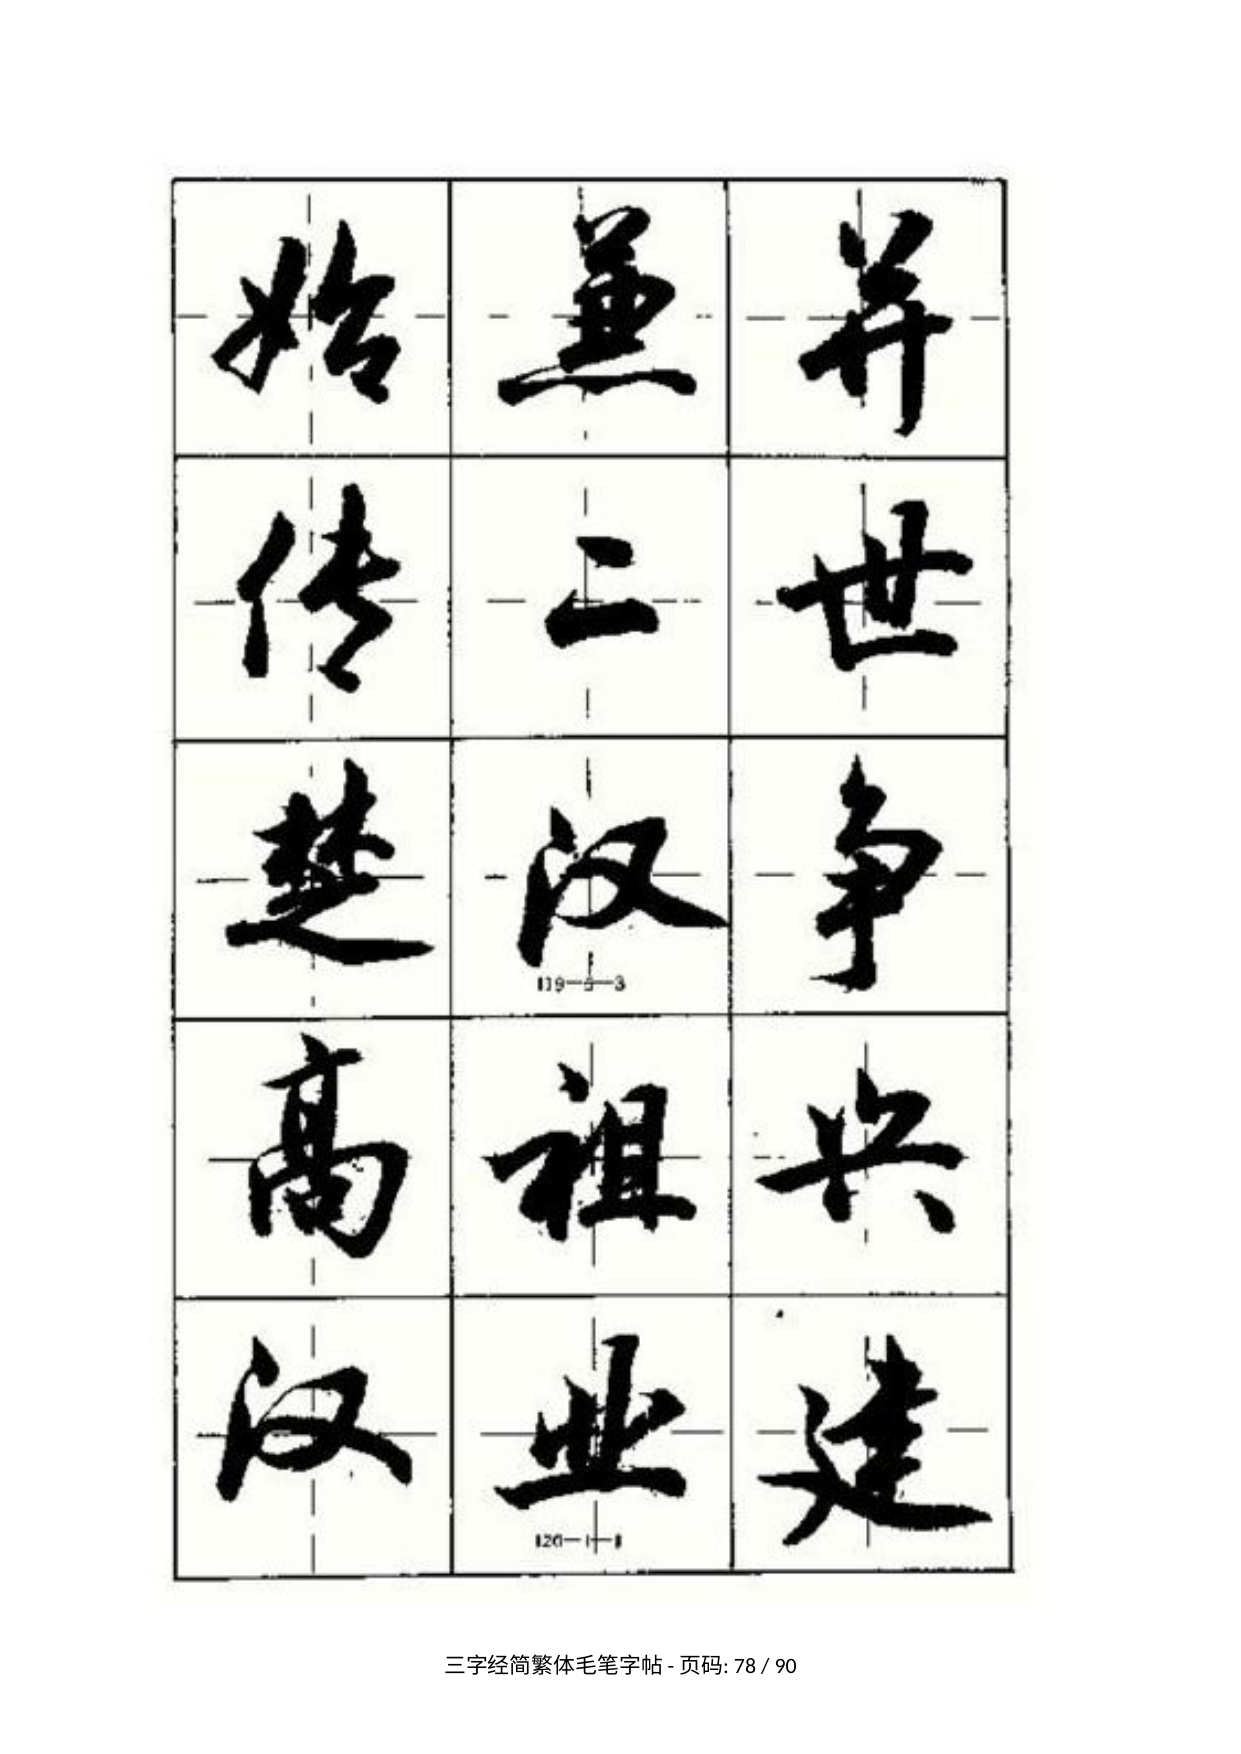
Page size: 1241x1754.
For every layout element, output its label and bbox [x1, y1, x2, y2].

picture [150, 150, 1088, 1604]
